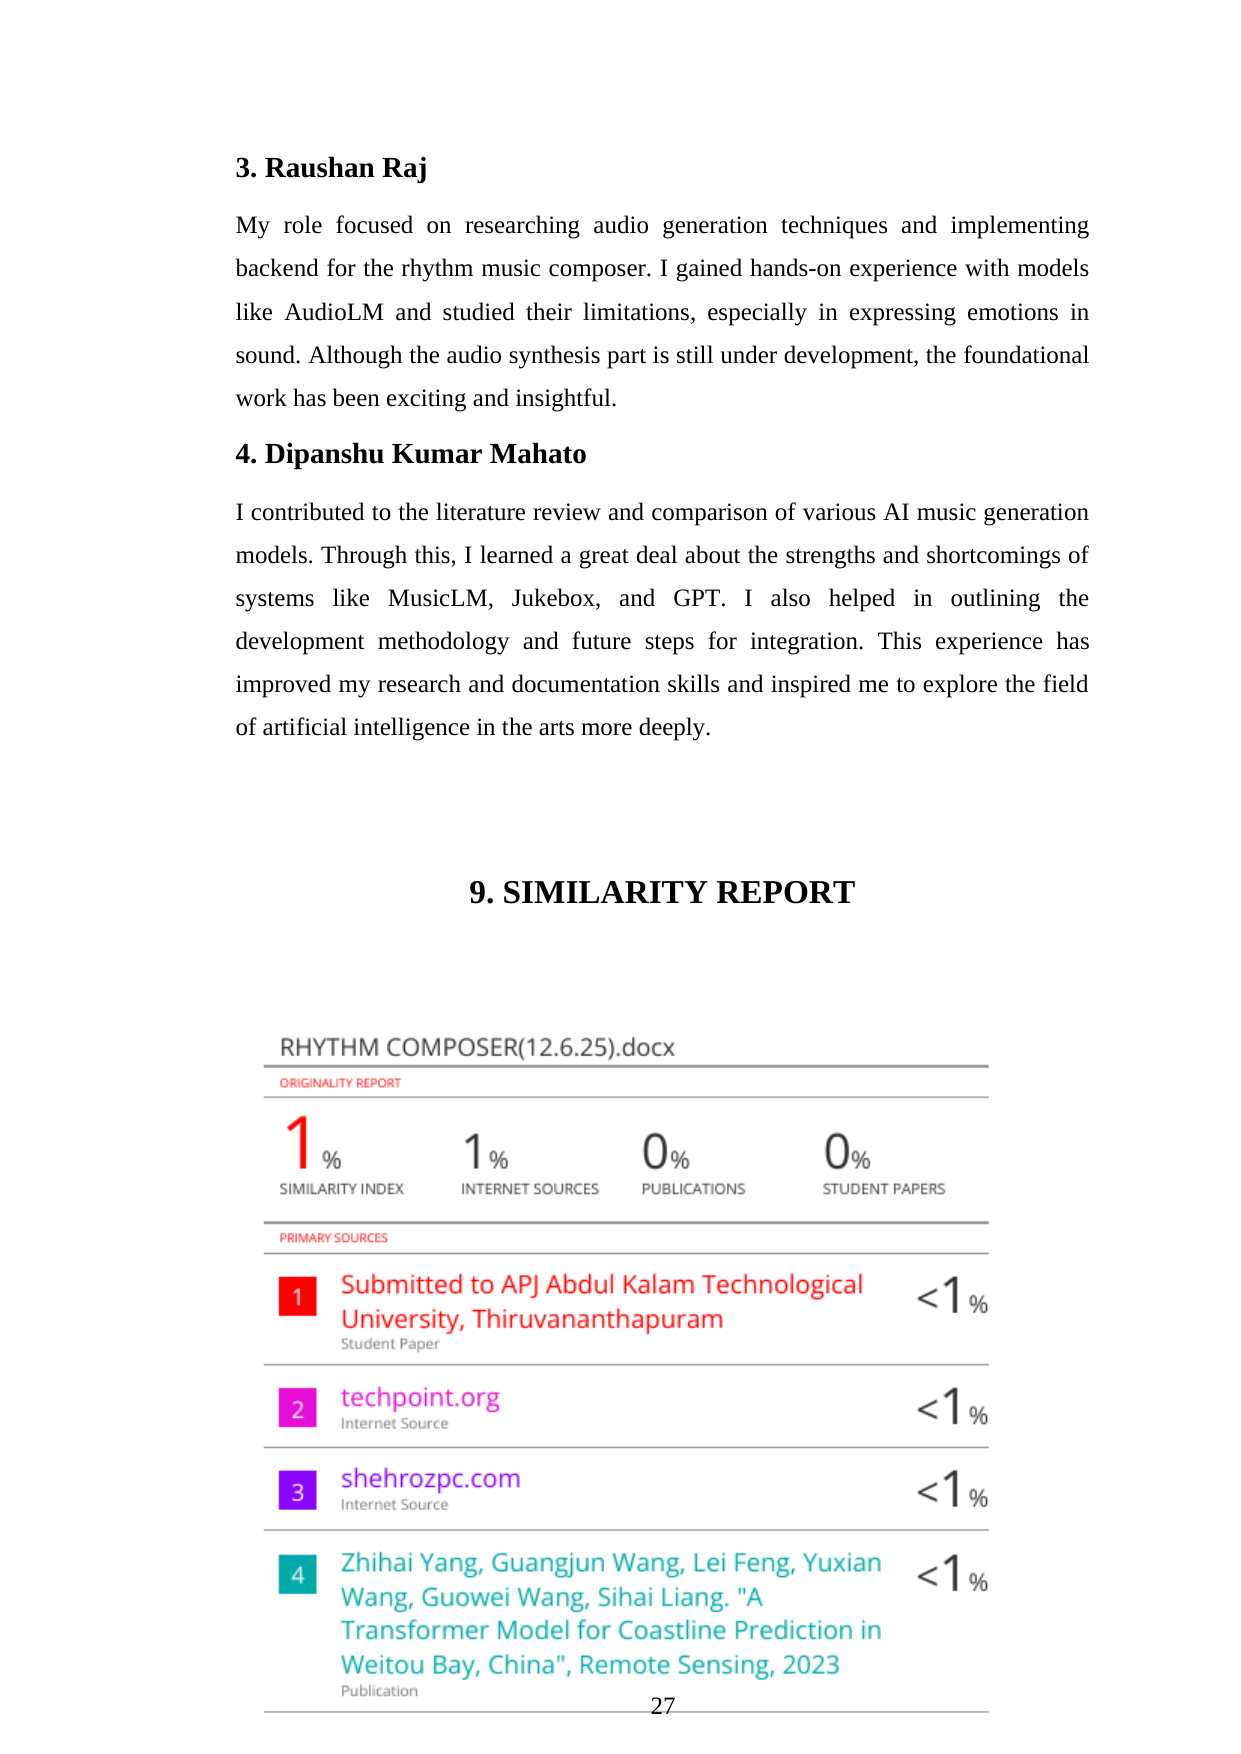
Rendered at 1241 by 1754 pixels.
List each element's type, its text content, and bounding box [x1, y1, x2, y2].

text I contributed to the literature review and comparison of various AI music generation models. Through this, I learned a great deal about the strengths and shortcomings of systems like MusicLM, Jukebox, and GPT. I also helped in outlining the development methodology and future steps for integration. This experience has improved my research and documentation skills and inspired me to explore the field of artificial intelligence in the arts more deeply. [235, 497, 1090, 741]
text 3. Raushan Raj [235, 150, 1090, 183]
text 9. SIMILARITY REPORT [234, 872, 1090, 910]
text My role focused on researching audio generation techniques and implementing backend for the rhythm music composer. I gained hands-on experience with models like AudioLM and studied their limitations, especially in expressing emotions in sound. Although the audio synthesis part is still under development, the foundational work has been exciting and insightful. [235, 210, 1090, 412]
picture [225, 1008, 1143, 1754]
text 4. Dipanshu Kumar Mahato [235, 436, 1090, 470]
